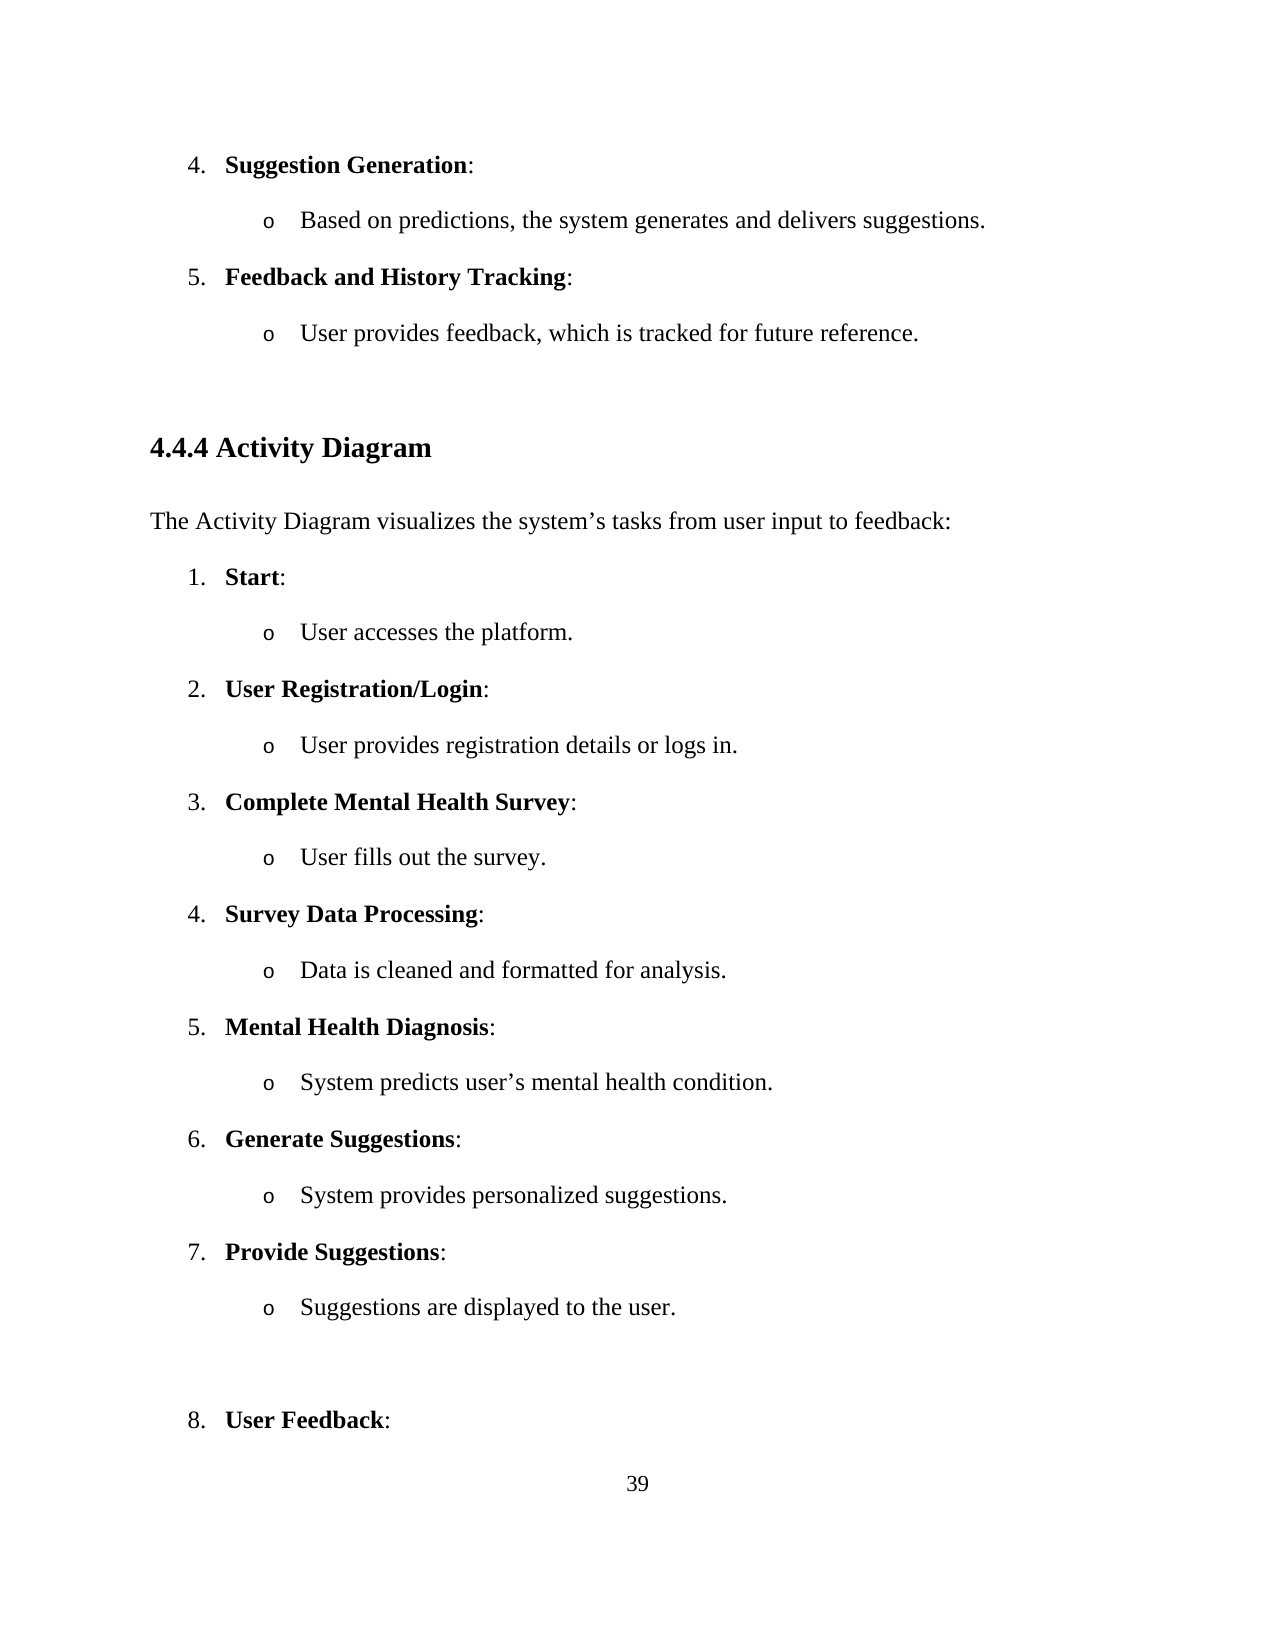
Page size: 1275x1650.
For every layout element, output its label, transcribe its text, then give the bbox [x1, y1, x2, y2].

list User Registration/Login: [187, 674, 1125, 703]
list Based on predictions, the system generates and delivers suggestions. [262, 206, 1125, 235]
list Suggestions are displayed to the user. [262, 1292, 1125, 1322]
list User accesses the platform. [262, 617, 1125, 647]
list System provides personalized suggestions. [262, 1180, 1125, 1209]
list System predicts user’s mental health condition. [262, 1067, 1125, 1097]
list User Feedback: [187, 1405, 1125, 1433]
list User provides registration details or logs in. [262, 730, 1125, 759]
list Suggestion Generation: [187, 150, 1125, 179]
list User fills out the survey. [262, 842, 1125, 872]
list Survey Data Processing: [187, 899, 1125, 928]
list Start: [187, 562, 1125, 590]
list Complete Mental Health Survey: [187, 787, 1125, 815]
list Provide Suggestions: [187, 1237, 1125, 1265]
text The Activity Diagram visualizes the system’s tasks from user input to feedback: [150, 506, 1125, 535]
list Feedback and History Tracking: [187, 262, 1125, 291]
subtitle 4.4.4 Activity Diagram [150, 431, 853, 464]
list User provides feedback, which is tracked for future reference. [262, 318, 1125, 348]
list Data is cleaned and formatted for analysis. [262, 955, 1125, 984]
list Mental Health Diagnosis: [187, 1012, 1125, 1040]
list Generate Suggestions: [187, 1124, 1125, 1153]
